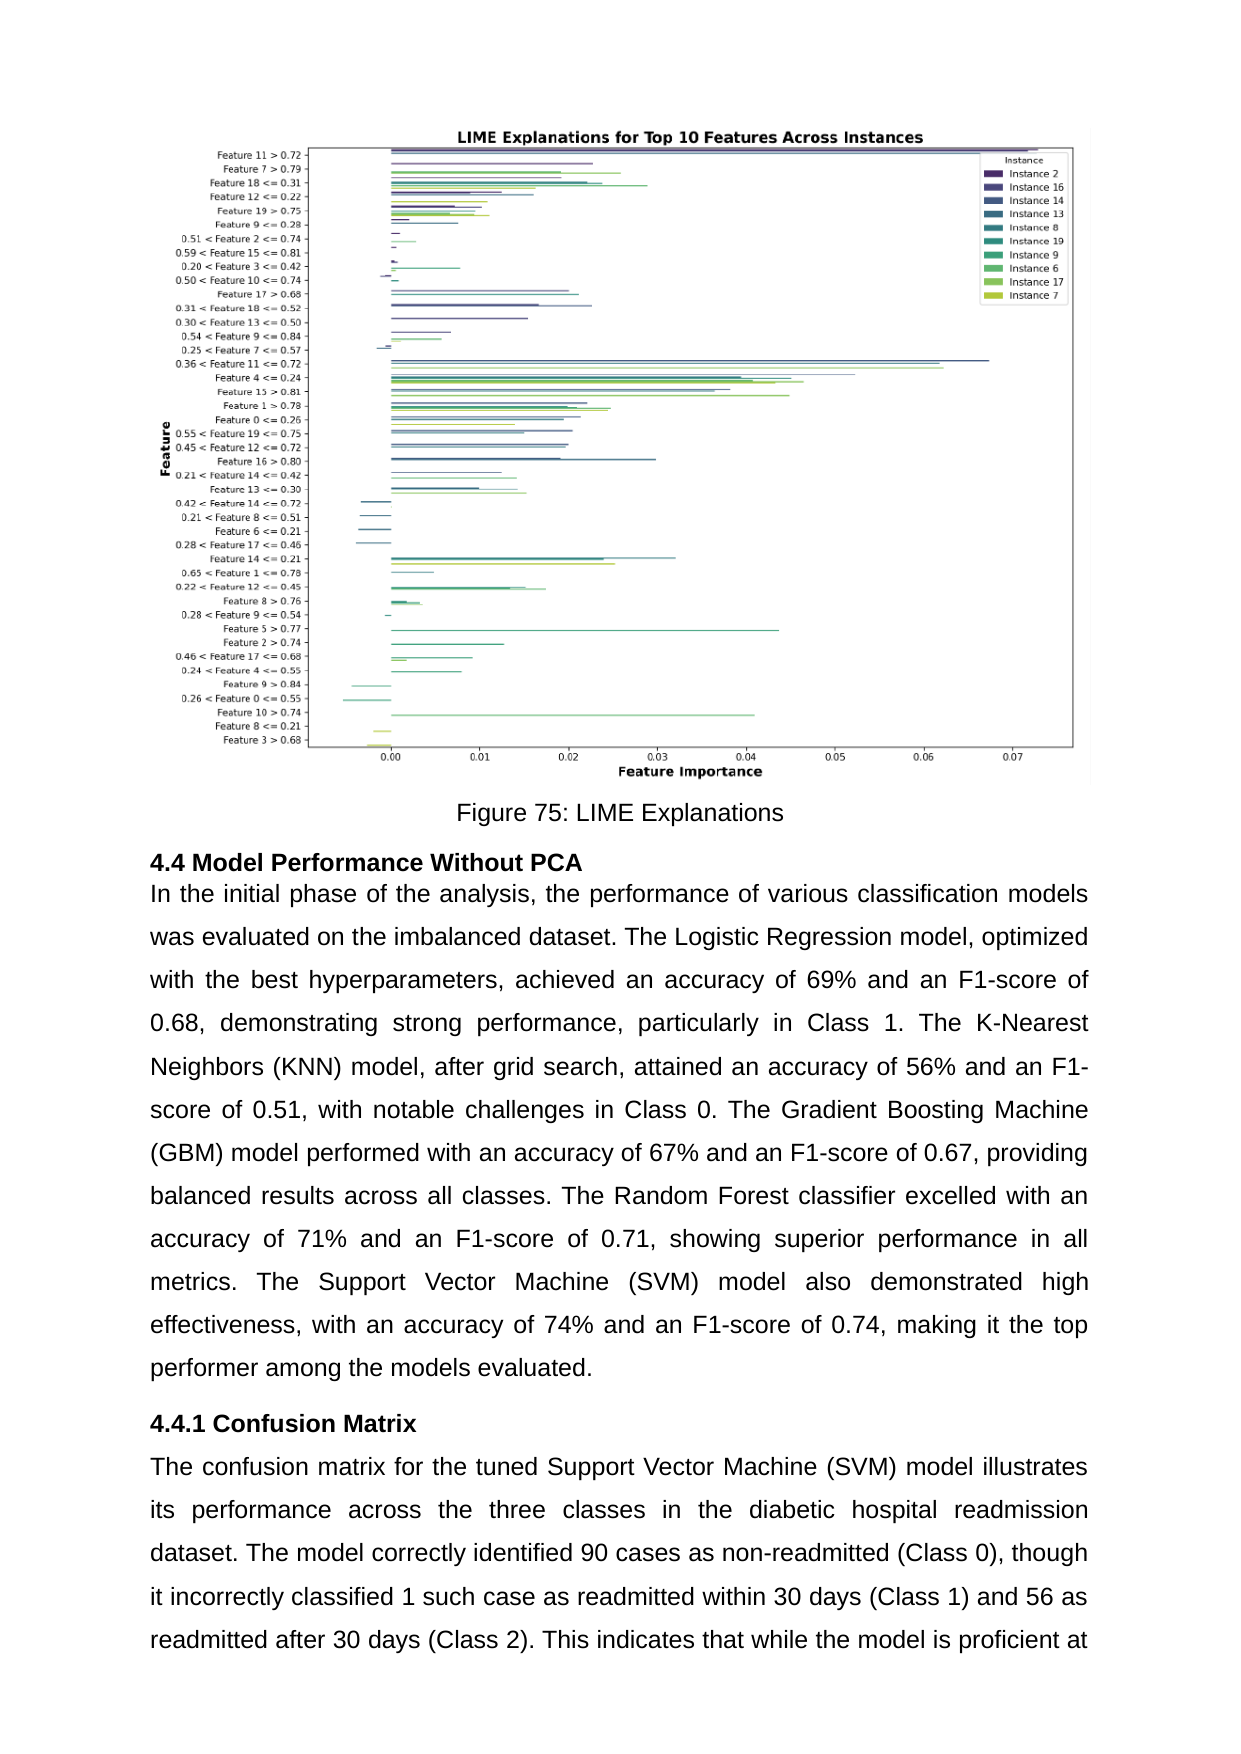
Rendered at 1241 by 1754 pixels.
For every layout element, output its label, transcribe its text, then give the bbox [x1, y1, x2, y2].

subtitle 4.4 Model Performance Without PCA [150, 848, 1090, 877]
subtitle 4.4.1 Confusion Matrix [150, 1409, 1090, 1438]
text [150, 1452, 1090, 1653]
picture [150, 128, 1091, 785]
text Figure 75: LIME Explanations [150, 798, 1090, 827]
text In the initial phase of the analysis, the performance of various classification models was evaluated on the imbalanced dataset. The Logistic Regression model, optimized with the best hyperparameters, achieved an accuracy of 69% and an F1-score of 0.68, demonstrating strong performance, particularly in Class 1. The K-Nearest Neighbors (KNN) model, after grid search, attained an accuracy of 56% and an F1-score of 0.51, with notable challenges in Class 0. The Gradient Boosting Machine (GBM) model performed with an accuracy of 67% and an F1-score of 0.67, providing balanced results across all classes. The Random Forest classifier excelled with an accuracy of 71% and an F1-score of 0.71, showing superior performance in all metrics. The Support Vector Machine (SVM) model also demonstrated high effectiveness, with an accuracy of 74% and an F1-score of 0.74, making it the top performer among the models evaluated. [150, 879, 1090, 1382]
